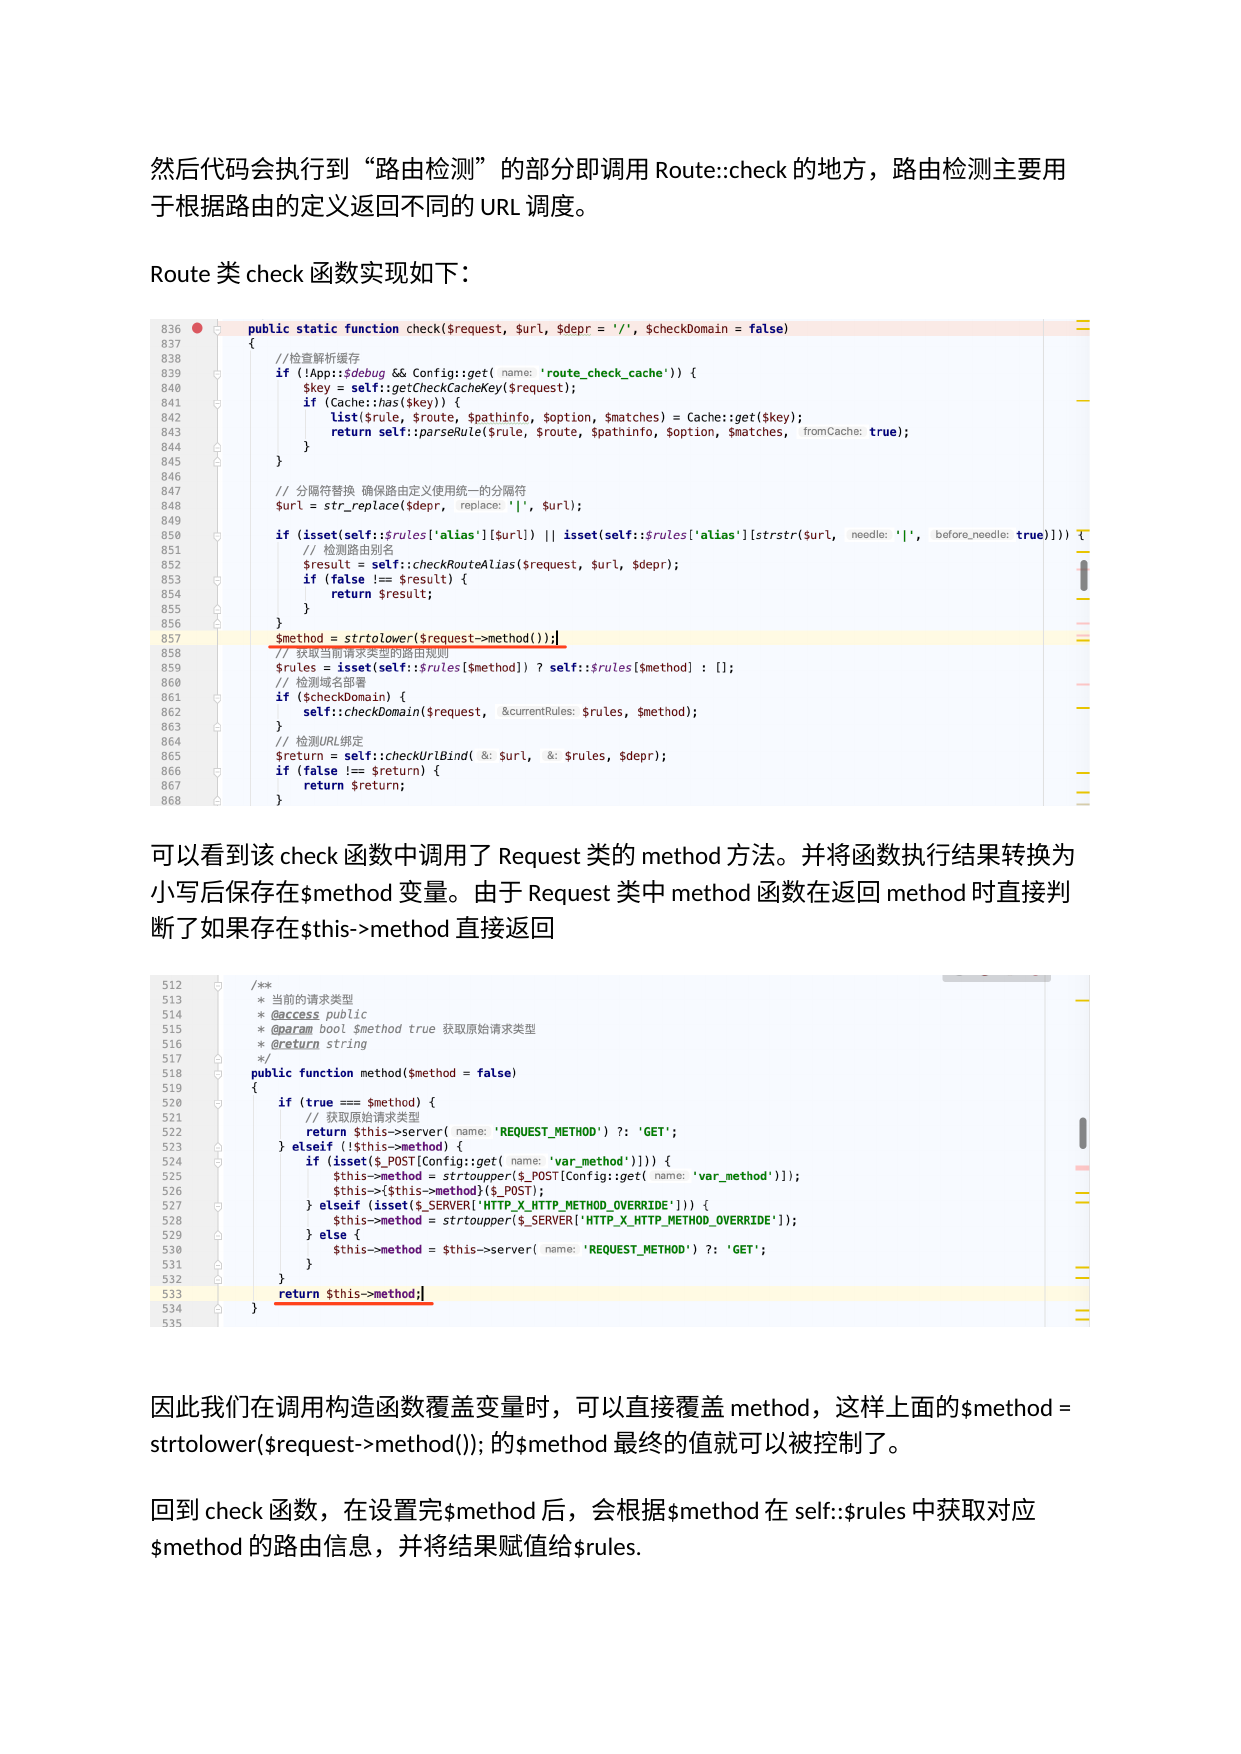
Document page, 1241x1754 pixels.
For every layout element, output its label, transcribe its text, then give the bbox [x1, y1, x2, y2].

text Route类check函数实现如下： [150, 253, 1090, 289]
text 回到check函数，在设置完$method 后，会根据$method在self::$rules中获取对应$method的路由信息，并将结果赋值给$rules. [150, 1491, 1090, 1563]
text 然后代码会执行到“路由检测”的部分即调用Route::check的地方，路由检测主要用于根据路由的定义返回不同的URL调度。 [150, 150, 1090, 222]
picture [150, 975, 1090, 1327]
text 因此我们在调用构造函数覆盖变量时，可以直接覆盖method，这样上面的$method = strtolower($request->method()); 的$method最终的值就可以被控制了。 [150, 1388, 1090, 1460]
text 可以看到该check函数中调用了Request类的method方法。并将函数执行结果转换为小写后保存在$method变量。由于Request类中method函数在返回method时直接判断了如果存在$this->method直接返回 [150, 836, 1090, 944]
picture [150, 319, 1090, 806]
